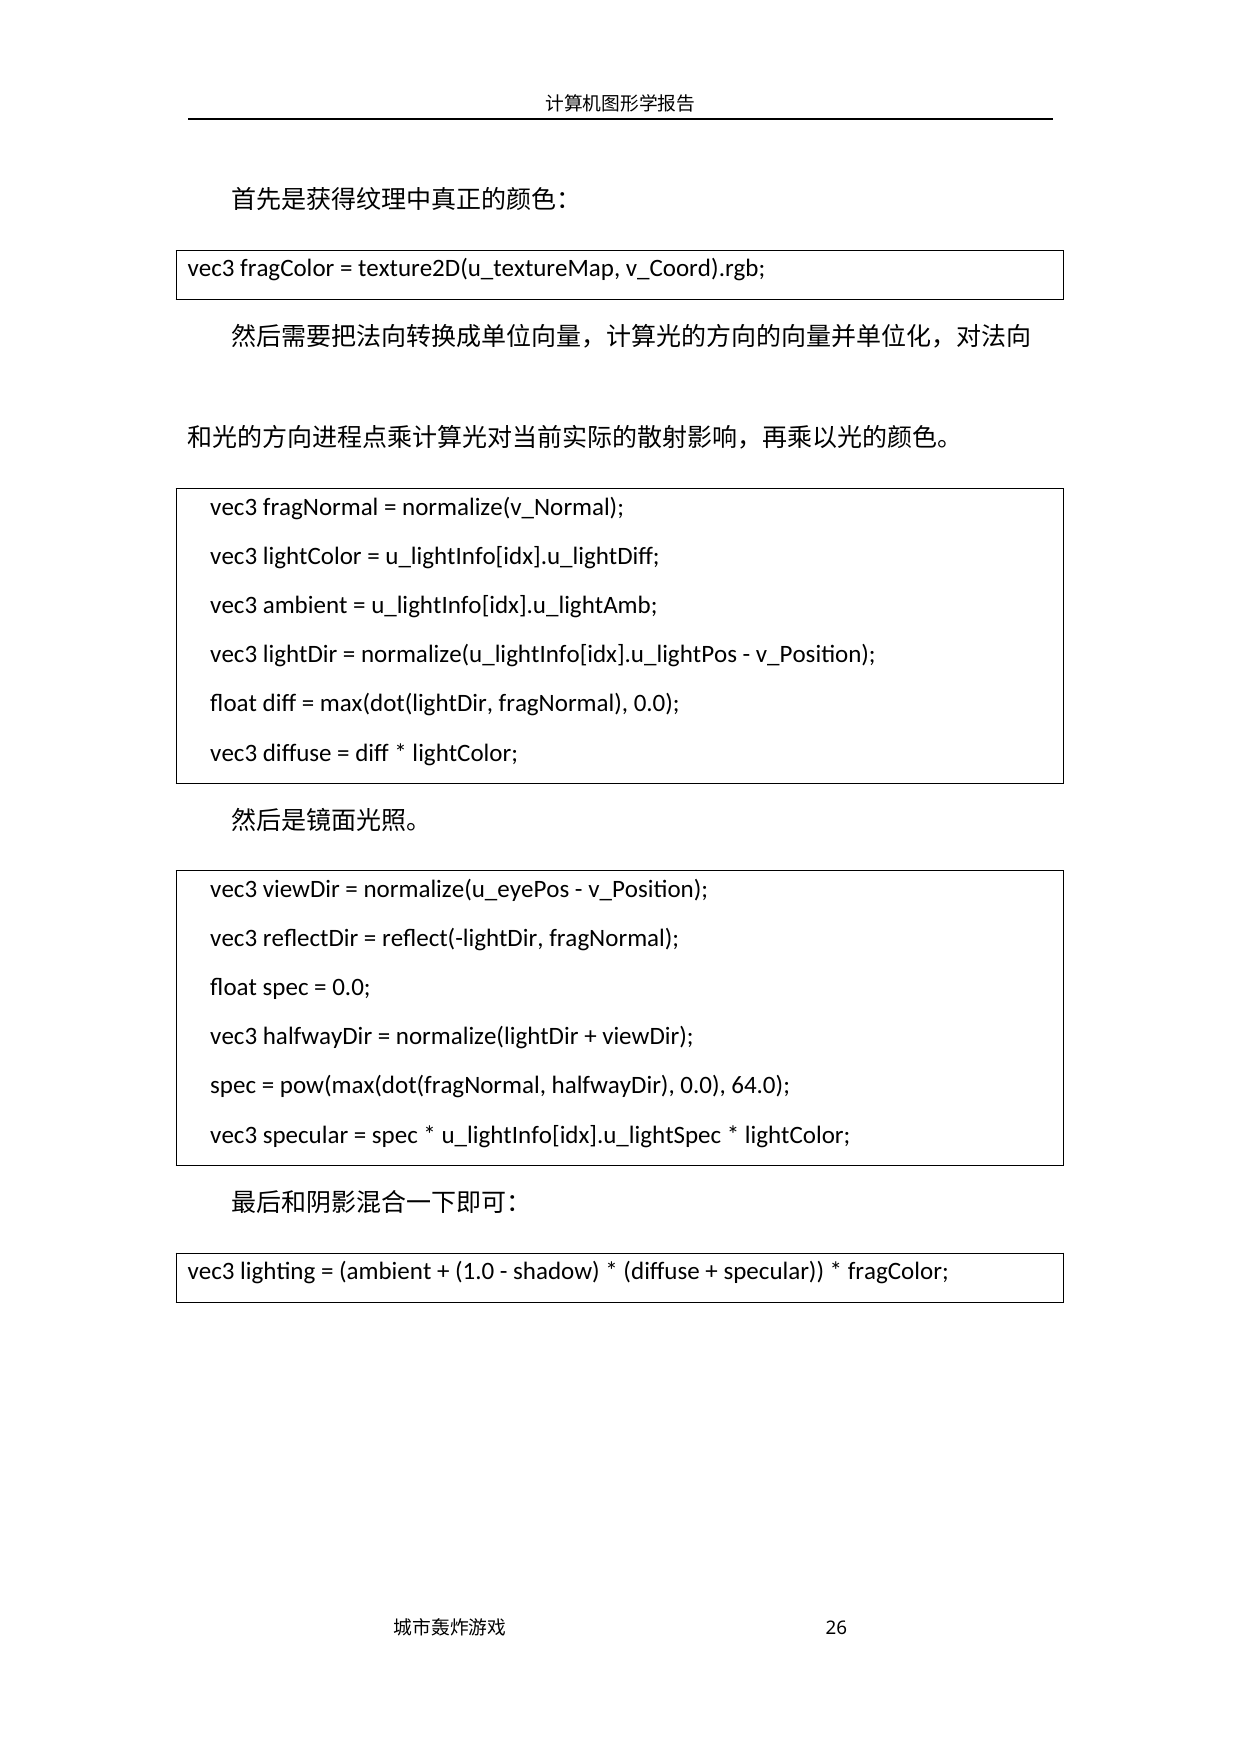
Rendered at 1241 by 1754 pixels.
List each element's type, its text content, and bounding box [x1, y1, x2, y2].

table_header vec3 viewDir = normalize(u_eyePos - v_Position); vec3 reflectDir = reflect(-lightDir, fragNormal); float spec = 0.0; vec3 halfwayDir = normalize(lightDir + viewDir); spec = pow(max(dot(fragNormal, halfwayDir), 0.0), 64.0); vec3 specular = spec * u_lightInfo[idx].u_lightSpec * lightColor; [177, 871, 1063, 1165]
text 然后是镜面光照。 [187, 784, 1053, 852]
text 最后和阴影混合一下即可： [187, 1166, 1053, 1234]
table_header vec3 fragNormal = normalize(v_Normal); vec3 lightColor = u_lightInfo[idx].u_lightDiff; vec3 ambient = u_lightInfo[idx].u_lightAmb; vec3 lightDir = normalize(u_lightInfo[idx].u_lightPos - v_Position); float diff = max(dot(lightDir, fragNormal), 0.0); vec3 diffuse = diff * lightColor; [177, 489, 1063, 783]
table_header vec3 lighting = (ambient + (1.0 - shadow) * (diffuse + specular)) * fragColor; [177, 1254, 1063, 1302]
text 首先是获得纹理中真正的颜色： [187, 164, 1053, 232]
text 然后需要把法向转换成单位向量，计算光的方向的向量并单位化，对法向和光的方向进程点乘计算光对当前实际的散射影响，再乘以光的颜色。 [187, 300, 1053, 470]
table_header vec3 fragColor = texture2D(u_textureMap, v_Coord).rgb; [177, 251, 1063, 299]
